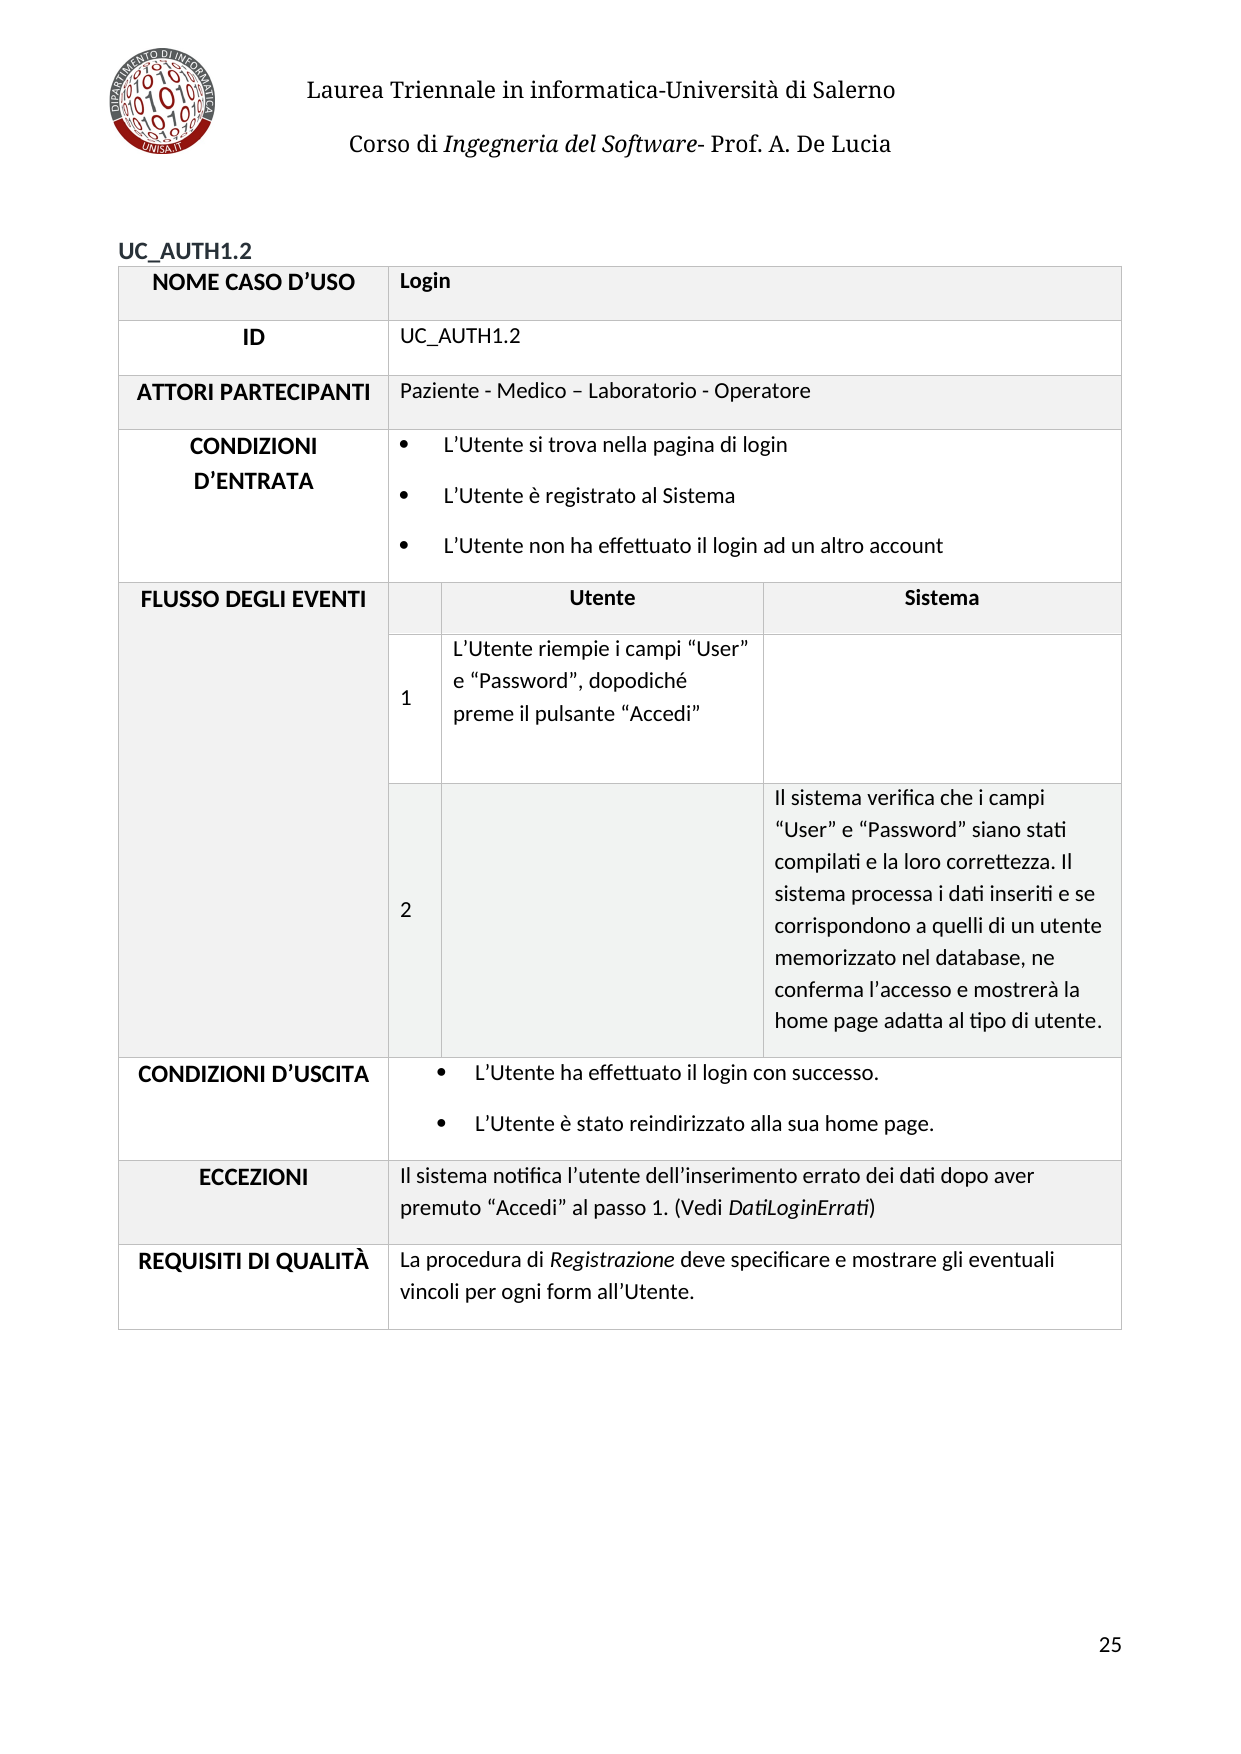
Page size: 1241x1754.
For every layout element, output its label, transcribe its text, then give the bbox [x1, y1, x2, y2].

table_cell [389, 583, 441, 633]
table_cell Sistema [764, 583, 1121, 633]
table_cell 1 [389, 635, 441, 782]
table_cell Utente [442, 583, 763, 633]
table_cell 2 [389, 784, 441, 1057]
table_cell flusso degli eventi [119, 583, 388, 1057]
picture [109, 48, 215, 154]
table_header Login [389, 267, 1121, 320]
table_cell L’Utente ha effettuato il login con successo. L’Utente è stato reindirizzato alla sua home page. [389, 1058, 1121, 1160]
table_cell Paziente - Medico – Laboratorio - Operatore [389, 376, 1121, 429]
table_cell ID [119, 321, 388, 375]
table_cell Eccezioni [119, 1161, 388, 1244]
table_cell La procedura di Registrazione deve specificare e mostrare gli eventuali vincoli per ogni form all’Utente. [389, 1245, 1121, 1328]
table_cell condizioni d’uscita [119, 1058, 388, 1160]
table_cell Il sistema verifica che i campi “User” e “Password” siano stati compilati e la loro correttezza. Il sistema processa i dati inseriti e se corrispondono a quelli di un utente memorizzato nel database, ne conferma l’accesso e mostrerà la home page adatta al tipo di utente. [764, 784, 1121, 1057]
table_header NOME Caso d’uso [119, 267, 388, 320]
table_cell L’Utente riempie i campi “User” e “Password”, dopodiché preme il pulsante “Accedi” [442, 635, 763, 782]
table_cell Attori partecipanti [119, 376, 388, 429]
table_cell Condizioni d’entrata [119, 430, 388, 582]
table_cell UC_AUTH1.2 [389, 321, 1121, 375]
table_cell [442, 784, 763, 1057]
table_cell L’Utente si trova nella pagina di login L’Utente è registrato al Sistema L’Utente non ha effettuato il login ad un altro account [389, 430, 1121, 582]
subtitle UC_AUTH1.2 [118, 235, 1122, 266]
table_cell REQUISITI DI QUALITÀ [119, 1245, 388, 1328]
table_cell [764, 635, 1121, 782]
table_cell Il sistema notifica l’utente dell’inserimento errato dei dati dopo aver premuto “Accedi” al passo 1. (Vedi DatiLoginErrati) [389, 1161, 1121, 1244]
